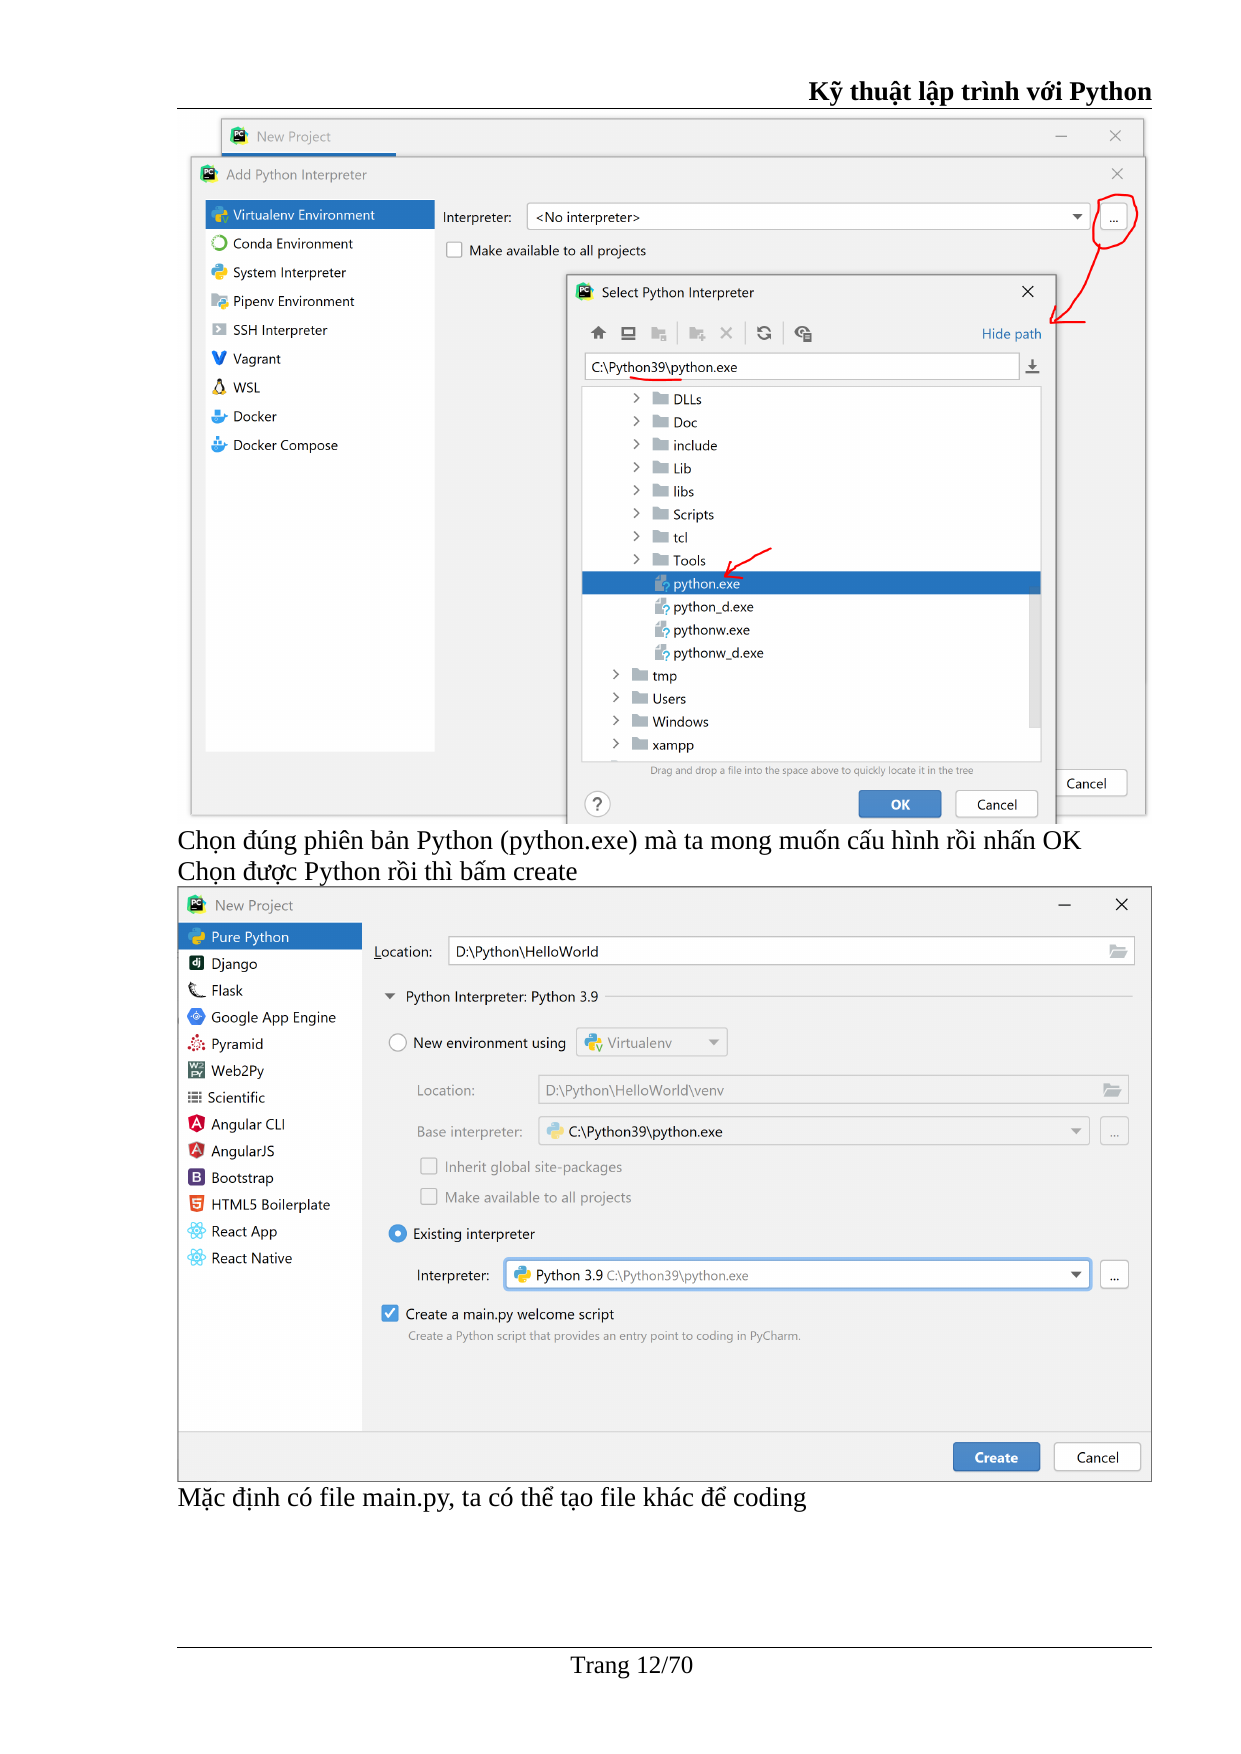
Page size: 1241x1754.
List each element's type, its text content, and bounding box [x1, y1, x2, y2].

text Mặc định có file main.py, ta có thể tạo file khác để coding [177, 1482, 1152, 1513]
text Chọn được Python rồi thì bấm create [177, 855, 1152, 886]
picture [177, 886, 1152, 1482]
picture [177, 109, 1152, 824]
text Chọn đúng phiên bản Python (python.exe) mà ta mong muốn cấu hình rồi nhấn OK [177, 824, 1152, 855]
